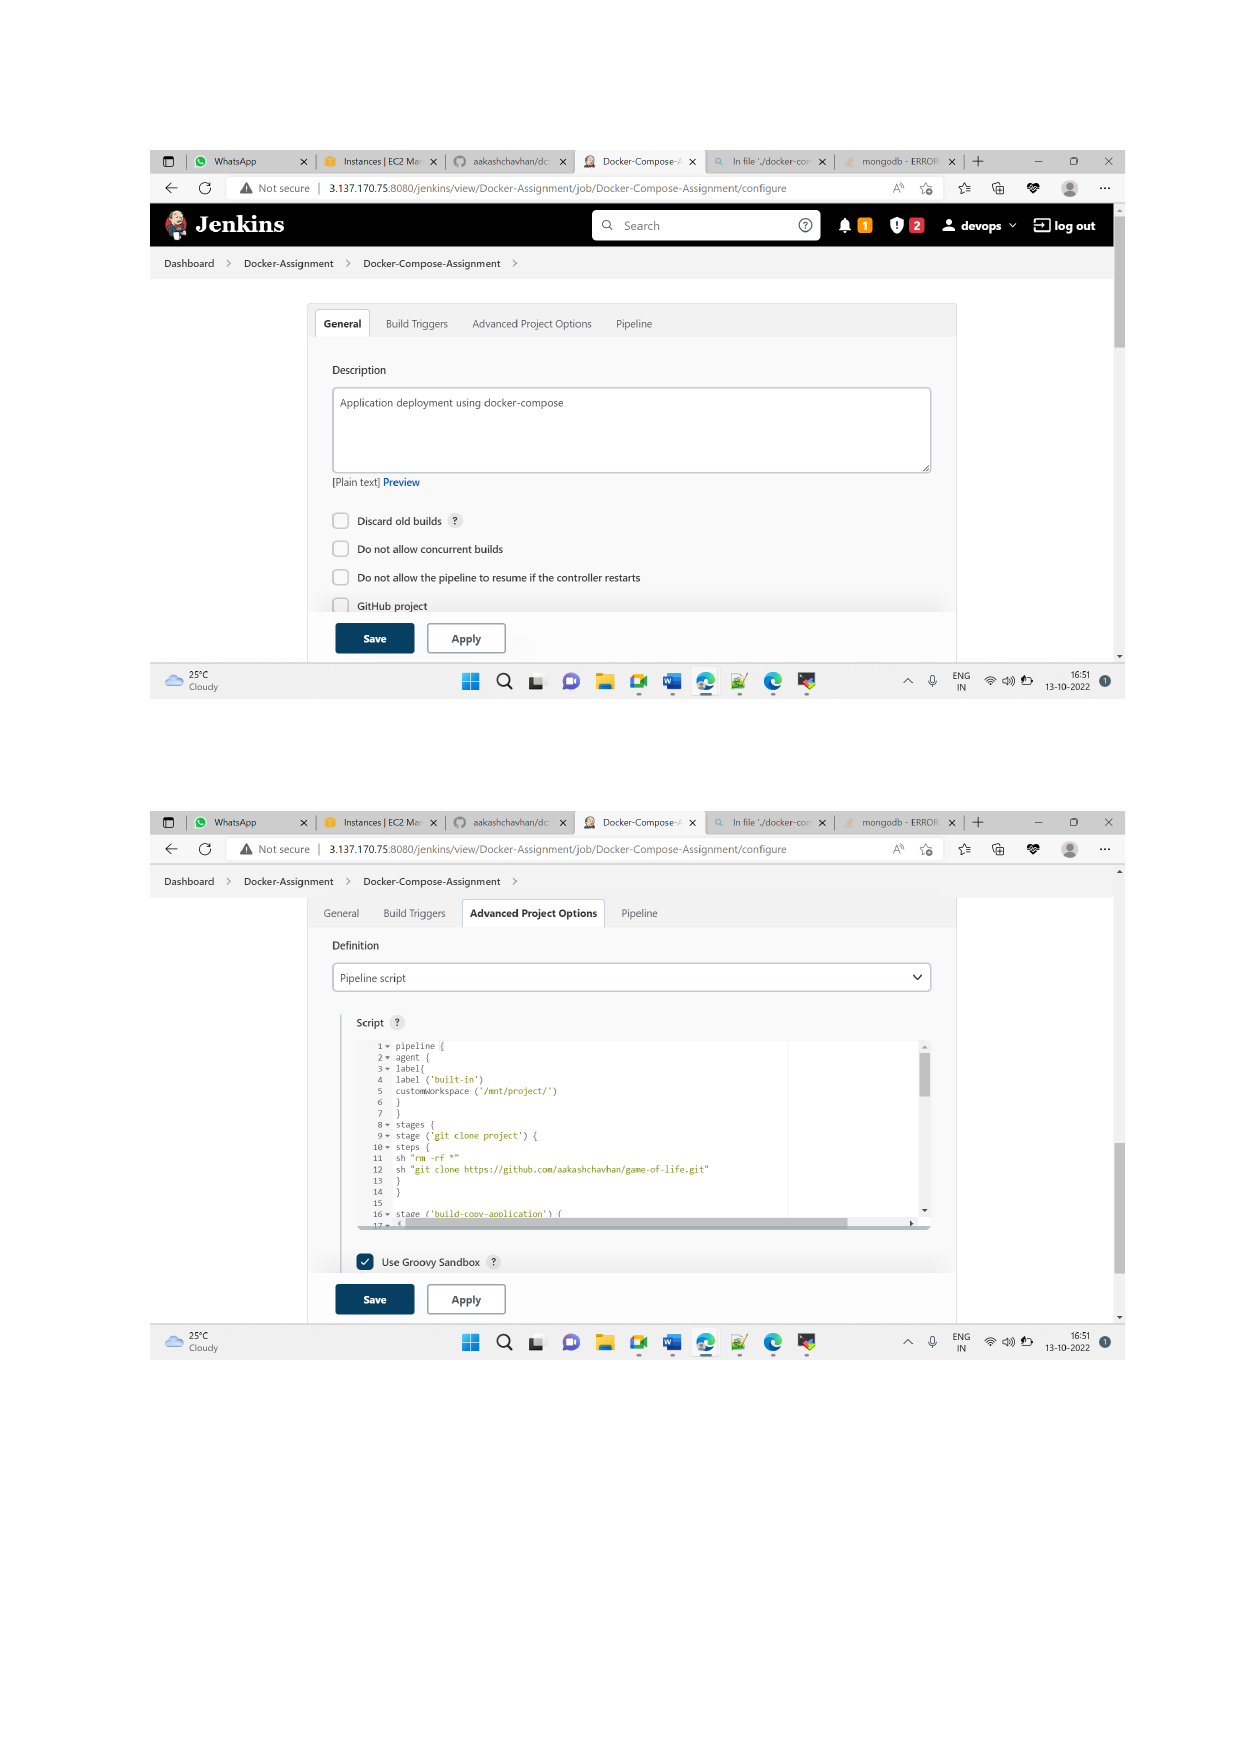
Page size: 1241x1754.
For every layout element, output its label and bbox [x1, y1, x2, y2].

picture [150, 150, 1125, 699]
picture [150, 811, 1125, 1360]
